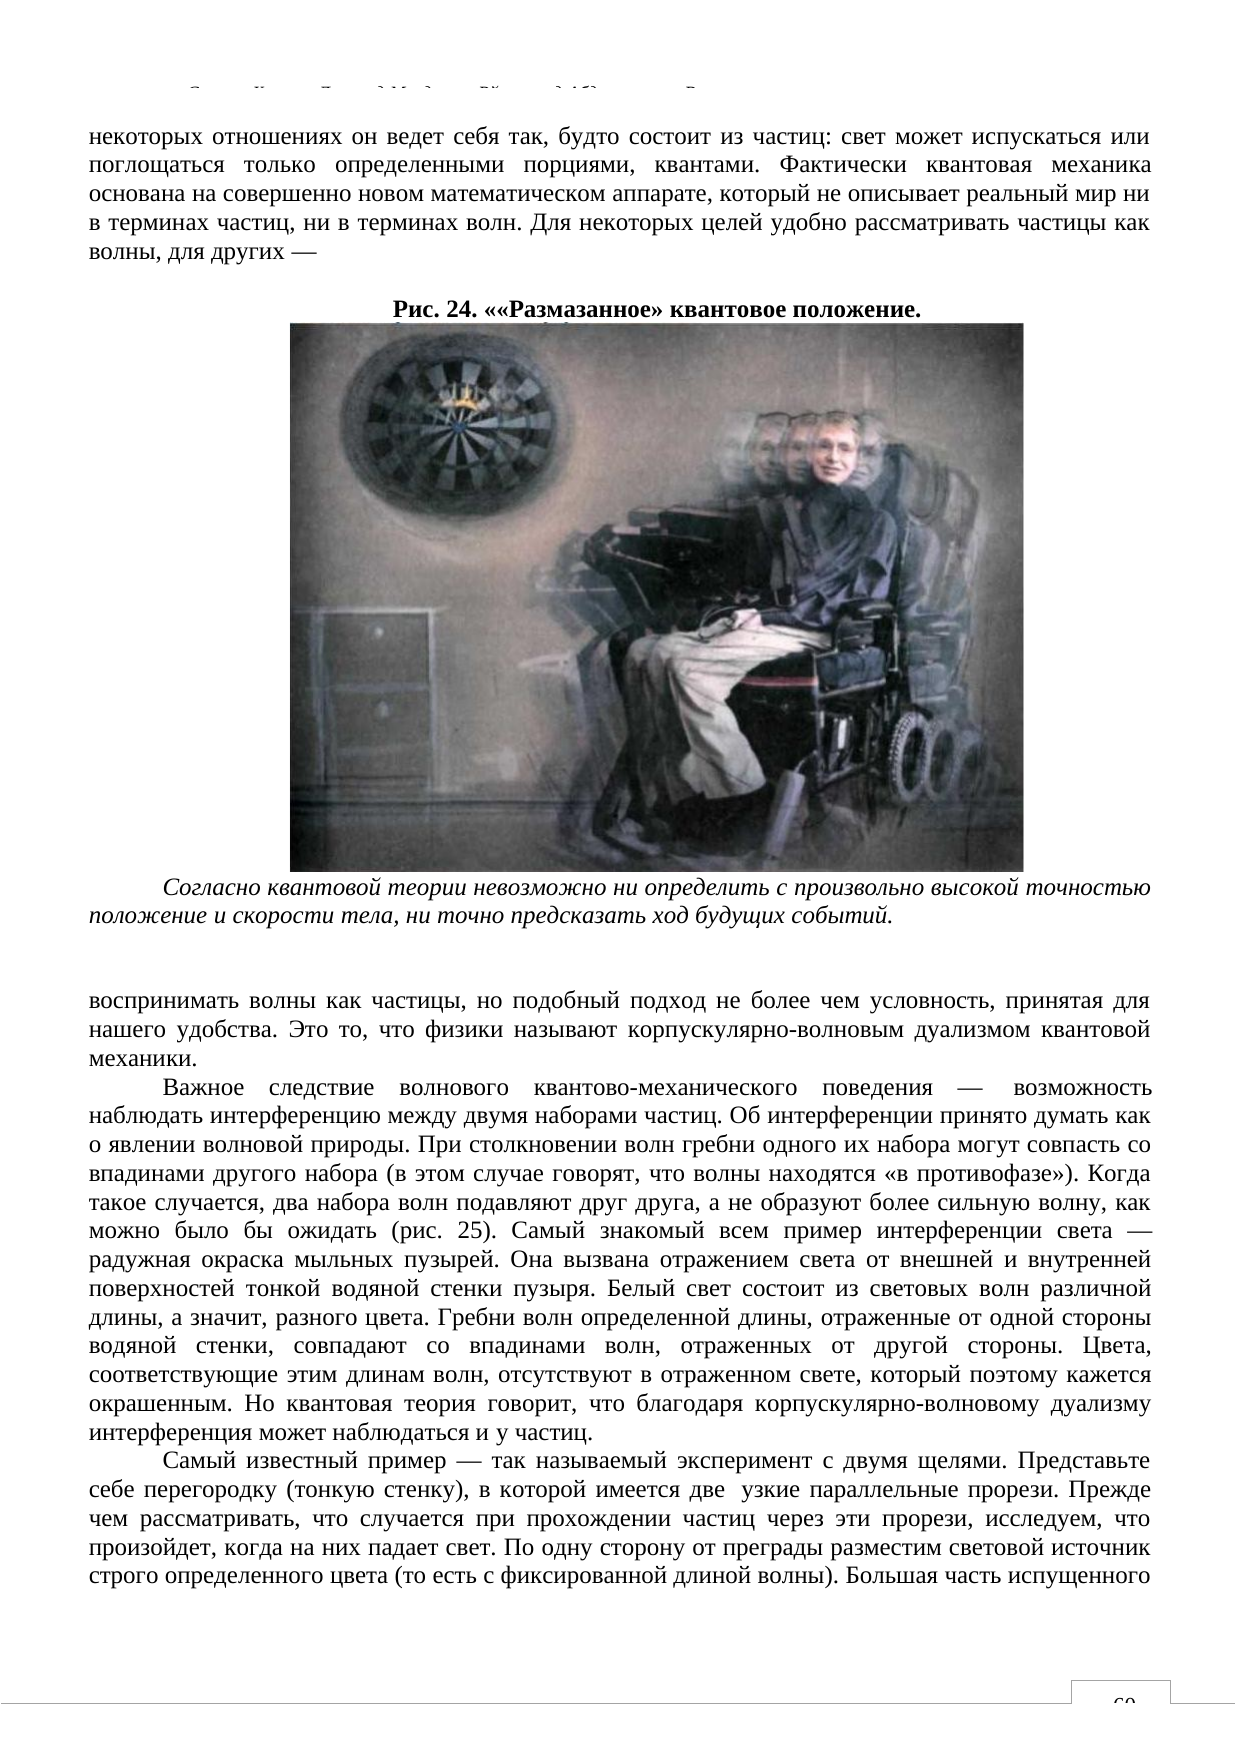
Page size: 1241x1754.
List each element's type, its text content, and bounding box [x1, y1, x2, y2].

text Согласно квантовой теории невозможно ни определить с произвольно высокой точностью положение и скорости тела, ни точно предсказать ход будущих событий. [88, 872, 1152, 929]
text Важное следствие волнового квантово-механического поведения — возможность наблюдать интерференцию между двумя наборами частиц. Об интерференции принято думать как о явлении волновой природы. При столкновении волн гребни одного их набора могут совпасть со впадинами другого набора (в этом случае говорят, что волны находятся «в противофазе»). Когда такое случается, два набора волн подавляют друг друга, а не образуют более сильную волну, как можно было бы ожидать (рис. 25). Самый знакомый всем пример интерференции света — радужная окраска мыльных пузырей. Она вызвана отражением света от внешней и внутренней поверхностей тонкой водяной стенки пузыря. Белый свет состоит из световых волн различной длины, а значит, разного цвета. Гребни волн определенной длины, отраженные от одной стороны водяной стенки, совпадают со впадинами волн, отраженных от другой стороны. Цвета, соответствующие этим длинам волн, отсутствуют в отраженном свете, который поэтому кажется окрашенным. Но квантовая теория говорит, что благодаря корпускулярно-волновому дуализму интерференция может наблюдаться и у частиц. [88, 1072, 1152, 1445]
text Самый известный пример — так называемый эксперимент с двумя щелями. Представьте себе перегородку (тонкую стенку), в которой имеется две узкие параллельные прорези. Прежде чем рассматривать, что случается при прохождении частиц через эти прорези, исследуем, что произойдет, когда на них падает свет. По одну сторону от преграды разместим световой источник строго определенного цвета (то есть с фиксированной длиной волны). Большая часть испущенного [88, 1446, 1151, 1589]
picture [289, 322, 1024, 872]
subtitle Рис. 24. ««Размазанное» квантовое положение. [393, 294, 1163, 323]
text воспринимать волны как частицы, но подобный подход не более чем условность, принятая для нашего удобства. Это то, что физики называют корпускулярно-волновым дуализмом квантовой механики. [88, 985, 1152, 1072]
text некоторых отношениях он ведет себя так, будто состоит из частиц: свет может испускаться или поглощаться только определенными порциями, квантами. Фактически квантовая механика основана на совершенно новом математическом аппарате, который не описывает реальный мир ни в терминах частиц, ни в терминах волн. Для некоторых целей удобно рассматривать частицы как волны, для других — [88, 121, 1151, 264]
